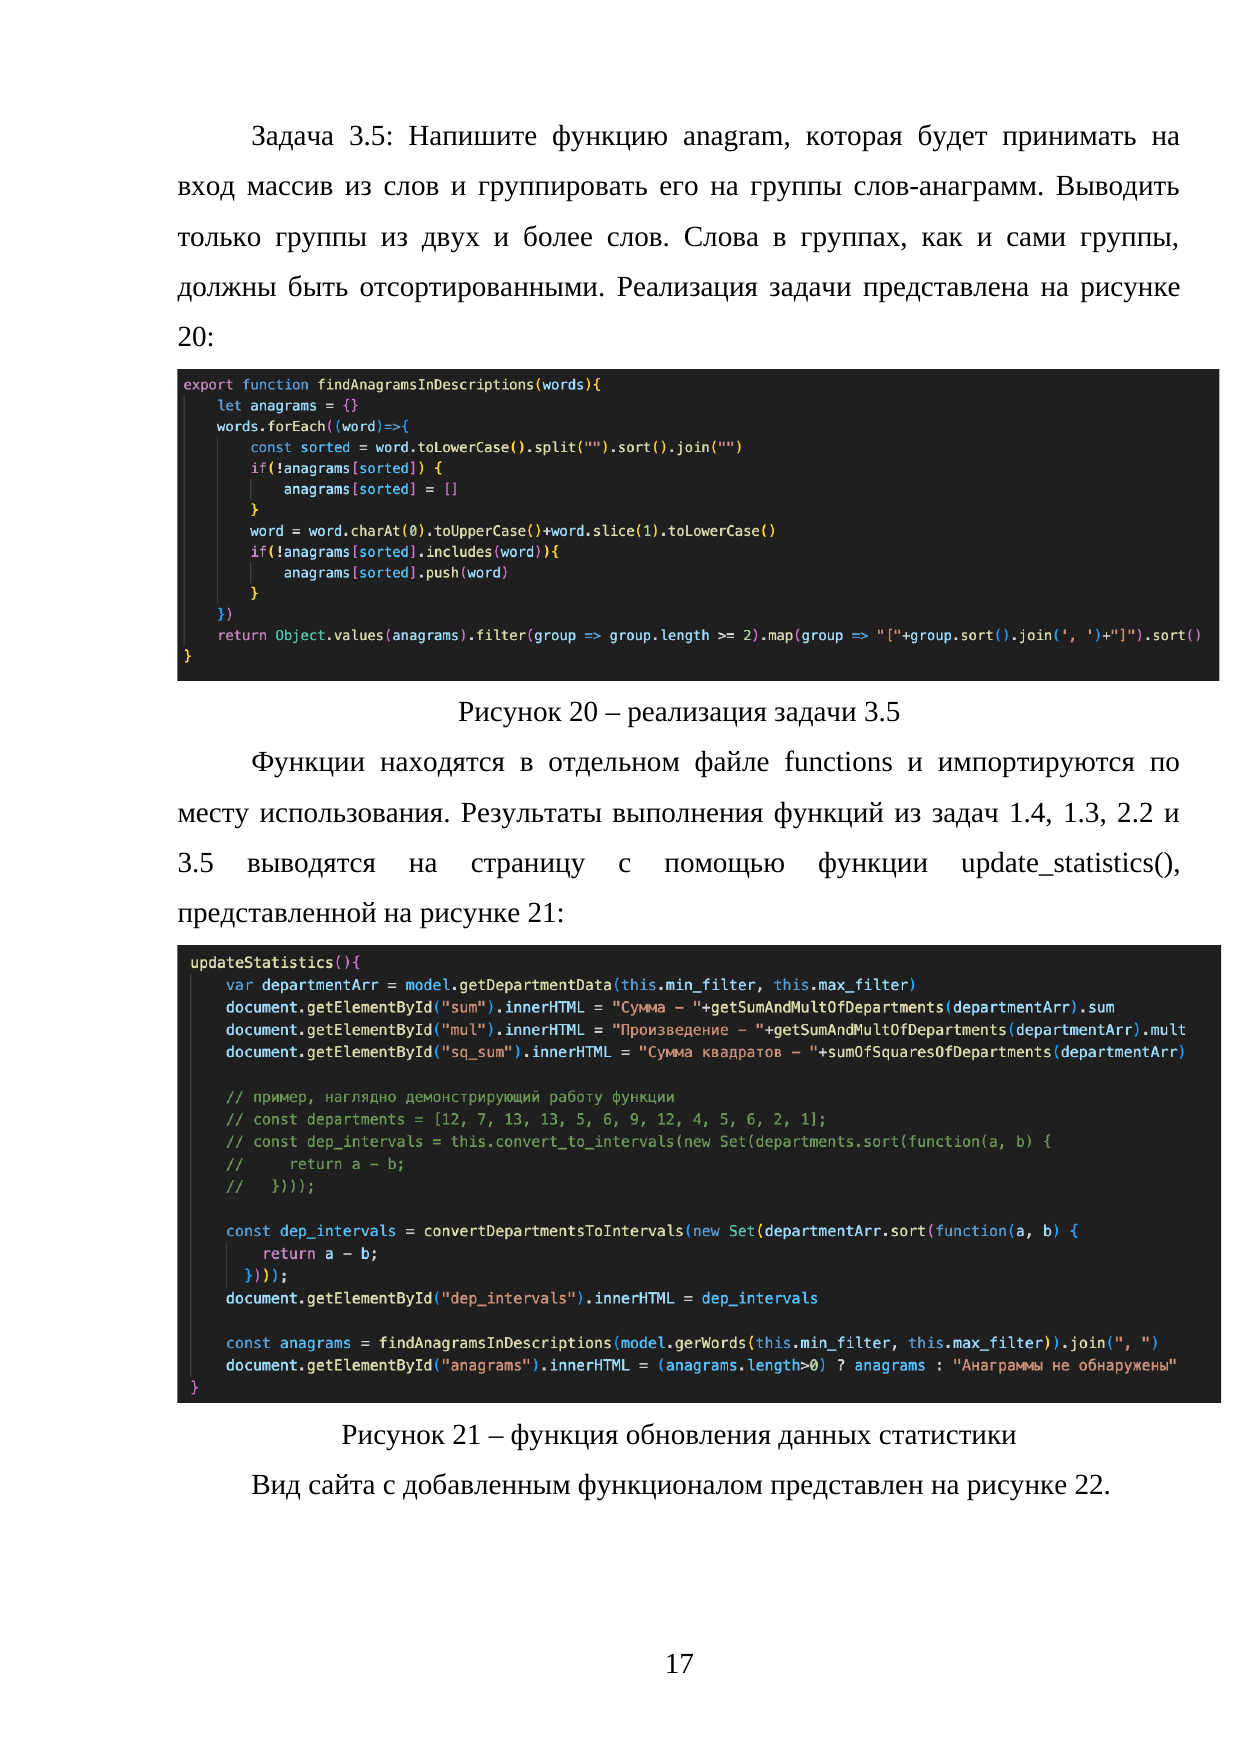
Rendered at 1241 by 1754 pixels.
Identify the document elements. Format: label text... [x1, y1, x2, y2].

text Функции находятся в отдельном файле functions и импортируются по месту использования. Результаты выполнения функций из задач 1.4, 1.3, 2.2 и 3.5 выводятся на страницу с помощью функции update_statistics(), представленной на рисунке 21: [177, 744, 1181, 929]
picture [177, 945, 1222, 1403]
text Задача 3.5: Напишите функцию anagram, которая будет принимать на вход массив из слов и группировать его на группы слов-анаграмм. Выводить только группы из двух и более слов. Слова в группах, как и сами группы, должны быть отсортированными. Реализация задачи представлена на рисунке 20: [177, 118, 1181, 353]
text Вид сайта с добавленным функционалом представлен на рисунке 22. [177, 1467, 1181, 1501]
text Рисунок 21 – функция обновления данных статистики [177, 1417, 1181, 1450]
picture [177, 369, 1220, 681]
text Рисунок 20 – реализация задачи 3.5 [177, 694, 1181, 728]
